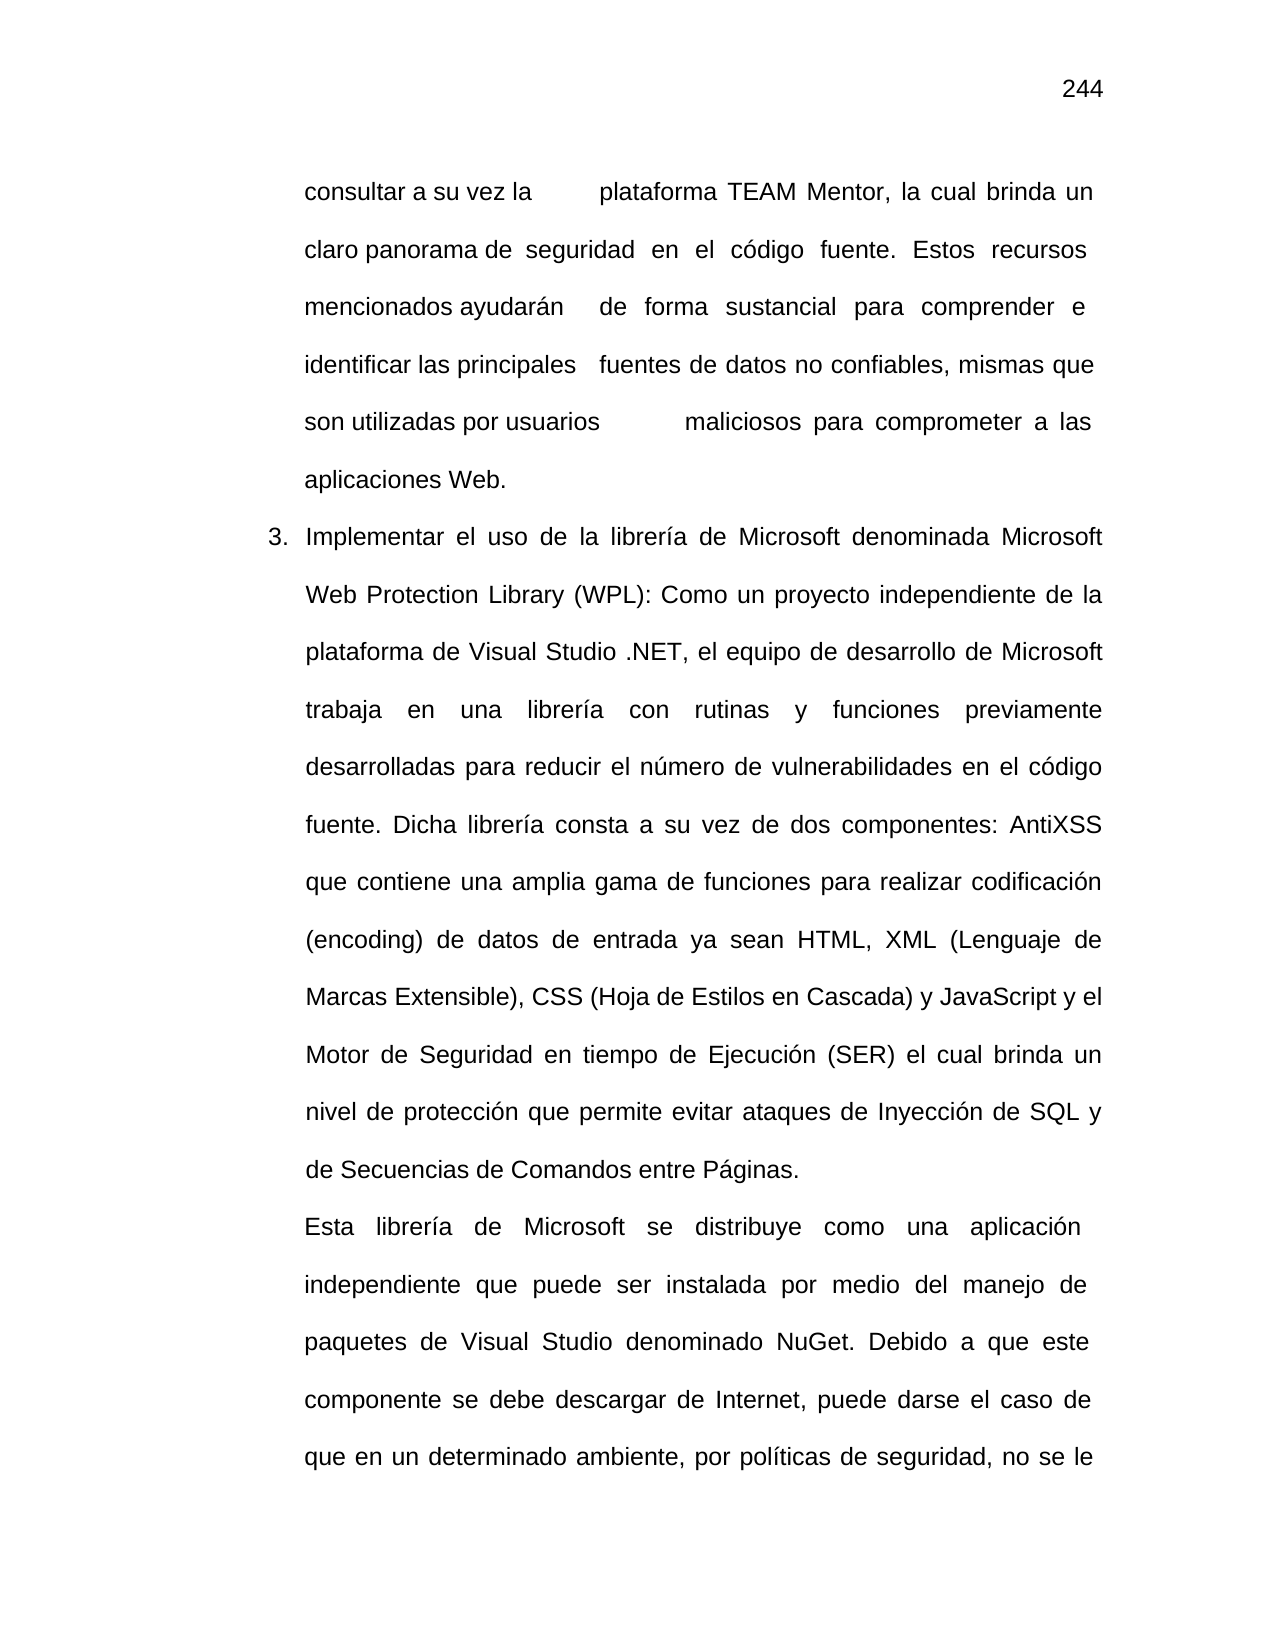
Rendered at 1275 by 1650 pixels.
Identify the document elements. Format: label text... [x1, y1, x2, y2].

list Implementar el uso de la librería de Microsoft denominada Microsoft Web Protection Library (WPL): Como un proyecto independiente de la plataforma de Visual Studio .NET, el equipo de desarrollo de Microsoft trabaja en una librería con rutinas y funciones previamente desarrolladas para reducir el número de vulnerabilidades en el código fuente. Dicha librería consta a su vez de dos componentes: AntiXSS que contiene una amplia gama de funciones para realizar codificación (encoding) de datos de entrada ya sean HTML, XML (Lenguaje de Marcas Extensible), CSS (Hoja de Estilos en Cascada) y JavaScript y el Motor de Seguridad en tiempo de Ejecución (SER) el cual brinda un nivel de protección que permite evitar ataques de Inyección de SQL y de Secuencias de Comandos entre Páginas. [268, 522, 1104, 1183]
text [230, 1212, 1104, 1471]
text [230, 177, 1104, 493]
